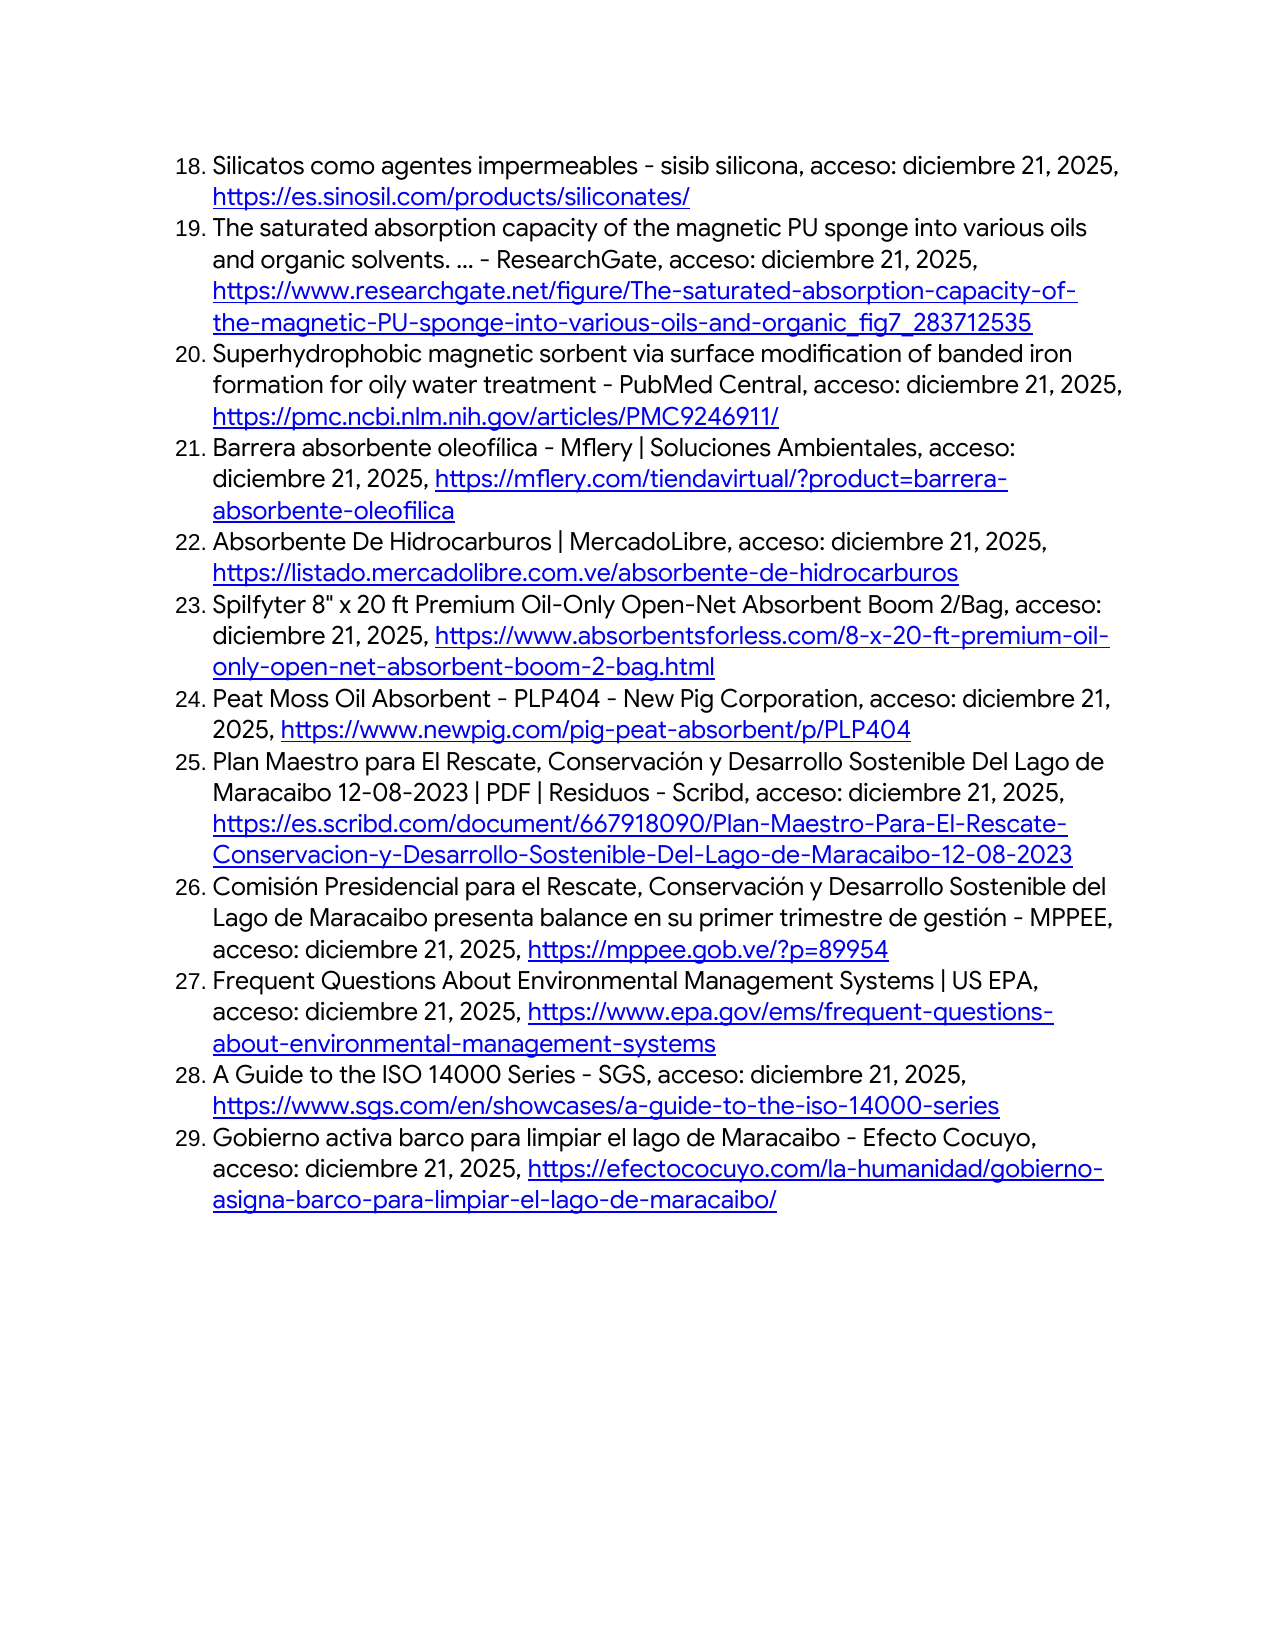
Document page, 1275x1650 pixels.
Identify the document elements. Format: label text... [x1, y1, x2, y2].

list Gobierno activa barco para limpiar el lago de Maracaibo - Efecto Cocuyo, acceso: diciembre 21, 2025, https://efectococuyo.com/la-humanidad/gobierno-asigna-barco-para-limpiar-el-lago-de-maracaibo/ [175, 1122, 1125, 1216]
list Comisión Presidencial para el Rescate, Conservación y Desarrollo Sostenible del Lago de Maracaibo presenta balance en su primer trimestre de gestión - MPPEE, acceso: diciembre 21, 2025, https://mppee.gob.ve/?p=89954 [175, 871, 1125, 965]
list Frequent Questions About Environmental Management Systems | US EPA, acceso: diciembre 21, 2025, https://www.epa.gov/ems/frequent-questions-about-environmental-management-systems [175, 965, 1125, 1059]
list A Guide to the ISO 14000 Series - SGS, acceso: diciembre 21, 2025, https://www.sgs.com/en/showcases/a-guide-to-the-iso-14000-series [175, 1059, 1125, 1122]
list Absorbente De Hidrocarburos | MercadoLibre, acceso: diciembre 21, 2025, https://listado.mercadolibre.com.ve/absorbente-de-hidrocarburos [175, 526, 1125, 589]
list The saturated absorption capacity of the magnetic PU sponge into various oils and organic solvents. … - ResearchGate, acceso: diciembre 21, 2025, https://www.researchgate.net/figure/The-saturated-absorption-capacity-of-the-magnetic-PU-sponge-into-various-oils-and-organic_fig7_283712535 [175, 213, 1125, 338]
list Peat Moss Oil Absorbent - PLP404 - New Pig Corporation, acceso: diciembre 21, 2025, https://www.newpig.com/pig-peat-absorbent/p/PLP404 [175, 683, 1125, 746]
list Spilfyter 8" x 20 ft Premium Oil-Only Open-Net Absorbent Boom 2/Bag, acceso: diciembre 21, 2025, https://www.absorbentsforless.com/8-x-20-ft-premium-oil-only-open-net-absorbent-boom-2-bag.html [175, 589, 1125, 683]
list Barrera absorbente oleofílica - Mflery | Soluciones Ambientales, acceso: diciembre 21, 2025, https://mflery.com/tiendavirtual/?product=barrera-absorbente-oleofilica [175, 432, 1125, 526]
list Silicatos como agentes impermeables - sisib silicona, acceso: diciembre 21, 2025, https://es.sinosil.com/products/siliconates/ [175, 150, 1125, 213]
list Superhydrophobic magnetic sorbent via surface modification of banded iron formation for oily water treatment - PubMed Central, acceso: diciembre 21, 2025, https://pmc.ncbi.nlm.nih.gov/articles/PMC9246911/ [175, 338, 1125, 432]
list Plan Maestro para El Rescate, Conservación y Desarrollo Sostenible Del Lago de Maracaibo 12-08-2023 | PDF | Residuos - Scribd, acceso: diciembre 21, 2025, https://es.scribd.com/document/667918090/Plan-Maestro-Para-El-Rescate-Conservacion-y-Desarrollo-Sostenible-Del-Lago-de-Maracaibo-12-08-2023 [175, 746, 1125, 871]
